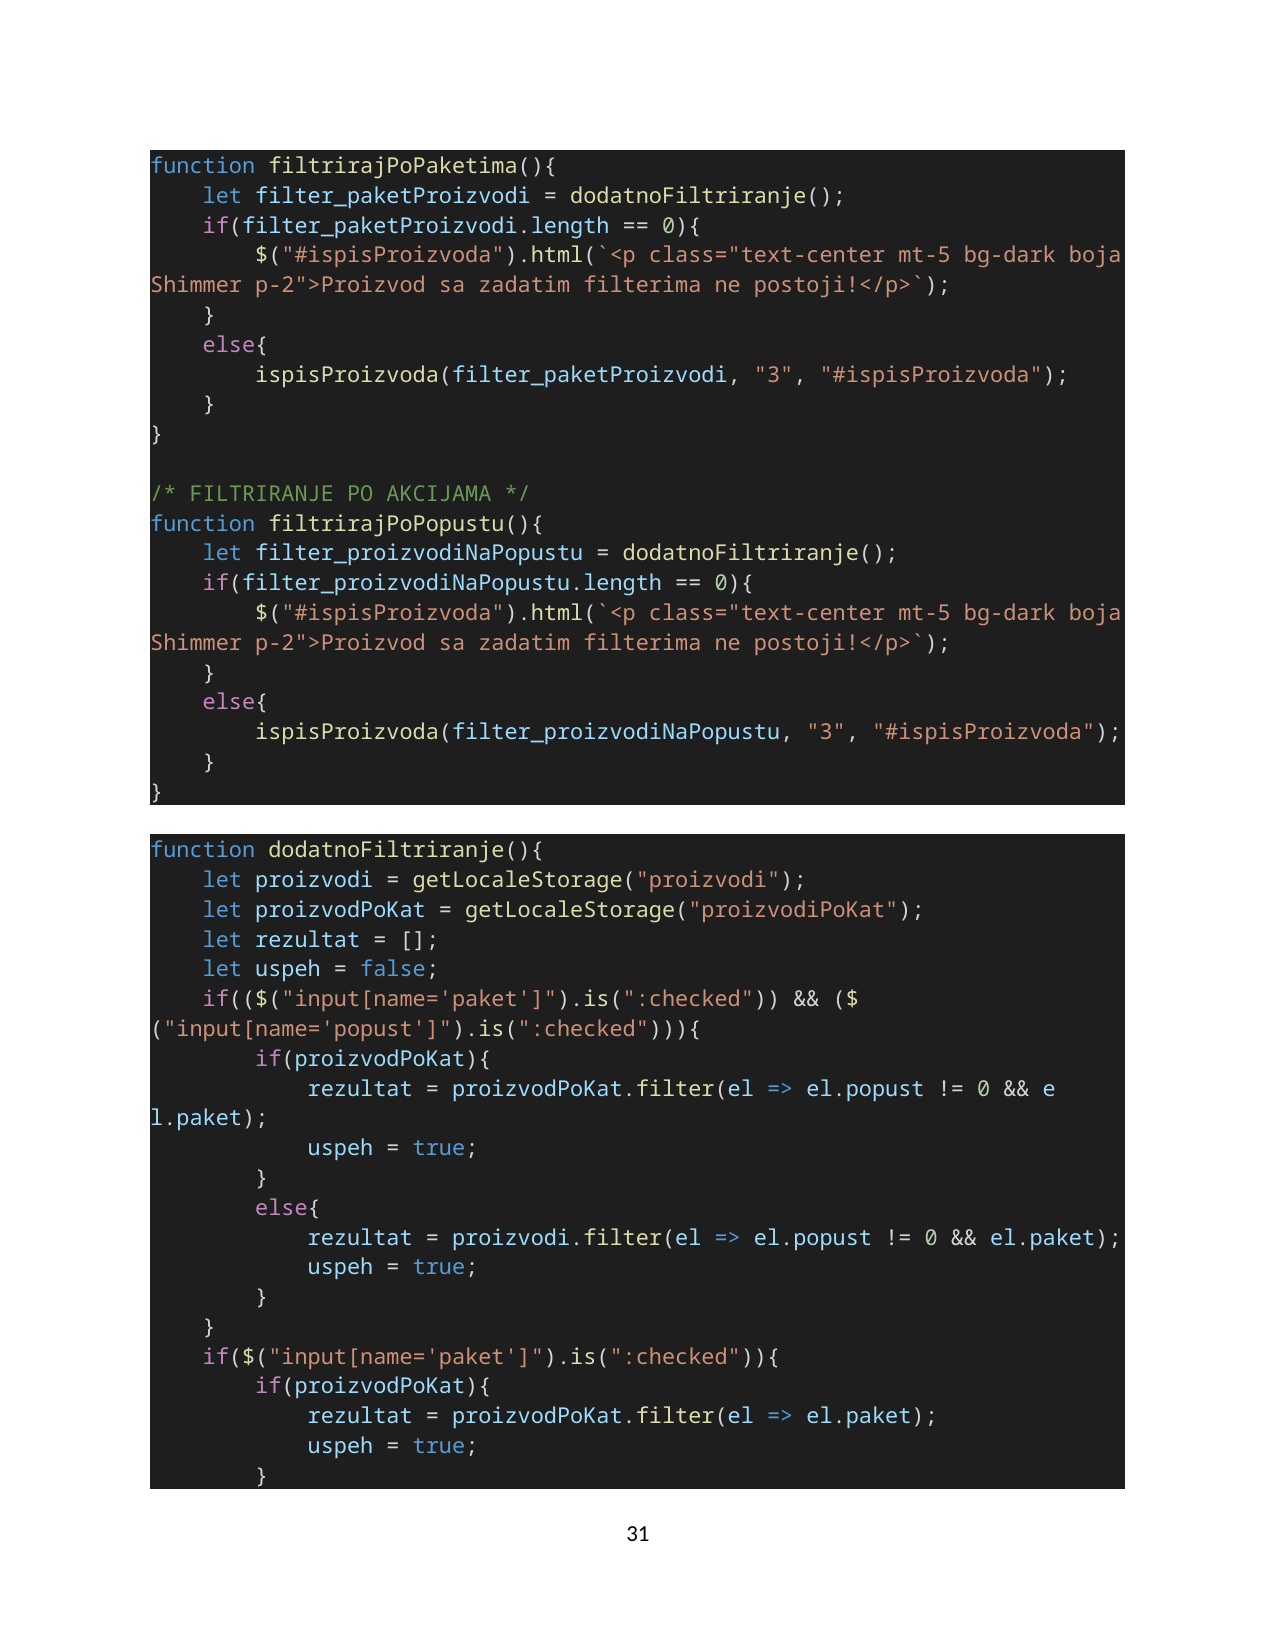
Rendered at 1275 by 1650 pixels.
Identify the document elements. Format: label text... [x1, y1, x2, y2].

text if(filter_proizvodiNaPopustu.length == 0){ [150, 567, 1125, 597]
text else{ [150, 1192, 1125, 1221]
text } [150, 1311, 1125, 1341]
text if(filter_paketProizvodi.length == 0){ [150, 209, 1125, 239]
text let rezultat = []; [150, 923, 1125, 953]
text if(proizvodPoKat){ [150, 1043, 1125, 1072]
text if(proizvodPoKat){ [150, 1370, 1125, 1400]
text rezultat = proizvodPoKat.filter(el => el.popust != 0 && el.paket); [150, 1072, 1125, 1132]
text } [150, 418, 1125, 448]
text let uspeh = false; [150, 953, 1125, 983]
text $("#ispisProizvoda").html(`<p class="text-center mt-5 bg-dark bojaShimmer p-2">Proizvod sa zadatim filterima ne postoji!</p>`); [150, 597, 1125, 656]
text } [150, 656, 1125, 686]
text } [150, 1162, 1125, 1192]
text uspeh = true; [150, 1132, 1125, 1162]
text rezultat = proizvodPoKat.filter(el => el.paket); [150, 1400, 1125, 1430]
text /* FILTRIRANJE PO AKCIJAMA */ [150, 478, 1125, 507]
text function filtrirajPoPaketima(){ [150, 150, 1125, 180]
text else{ [150, 686, 1125, 716]
text uspeh = true; [150, 1251, 1125, 1281]
text function filtrirajPoPopustu(){ [150, 507, 1125, 537]
text rezultat = proizvodi.filter(el => el.popust != 0 && el.paket); [150, 1221, 1125, 1251]
text ispisProizvoda(filter_proizvodiNaPopustu, "3", "#ispisProizvoda"); [150, 716, 1125, 746]
text let proizvodi = getLocaleStorage("proizvodi"); [150, 864, 1125, 894]
text ispisProizvoda(filter_paketProizvodi, "3", "#ispisProizvoda"); [150, 358, 1125, 388]
text uspeh = true; [150, 1430, 1125, 1460]
text if(($("input[name='paket']").is(":checked")) && ($("input[name='popust']").is(":checked"))){ [150, 983, 1125, 1043]
text let filter_paketProizvodi = dodatnoFiltriranje(); [150, 180, 1125, 209]
text } [150, 299, 1125, 329]
text } [150, 776, 1125, 805]
text } [150, 1460, 1125, 1489]
text $("#ispisProizvoda").html(`<p class="text-center mt-5 bg-dark bojaShimmer p-2">Proizvod sa zadatim filterima ne postoji!</p>`); [150, 239, 1125, 299]
text let proizvodPoKat = getLocaleStorage("proizvodiPoKat"); [150, 894, 1125, 923]
text let filter_proizvodiNaPopustu = dodatnoFiltriranje(); [150, 537, 1125, 567]
text } [150, 1281, 1125, 1311]
text if($("input[name='paket']").is(":checked")){ [150, 1341, 1125, 1370]
text function dodatnoFiltriranje(){ [150, 834, 1125, 864]
text } [150, 388, 1125, 418]
text } [150, 746, 1125, 776]
text else{ [150, 329, 1125, 358]
